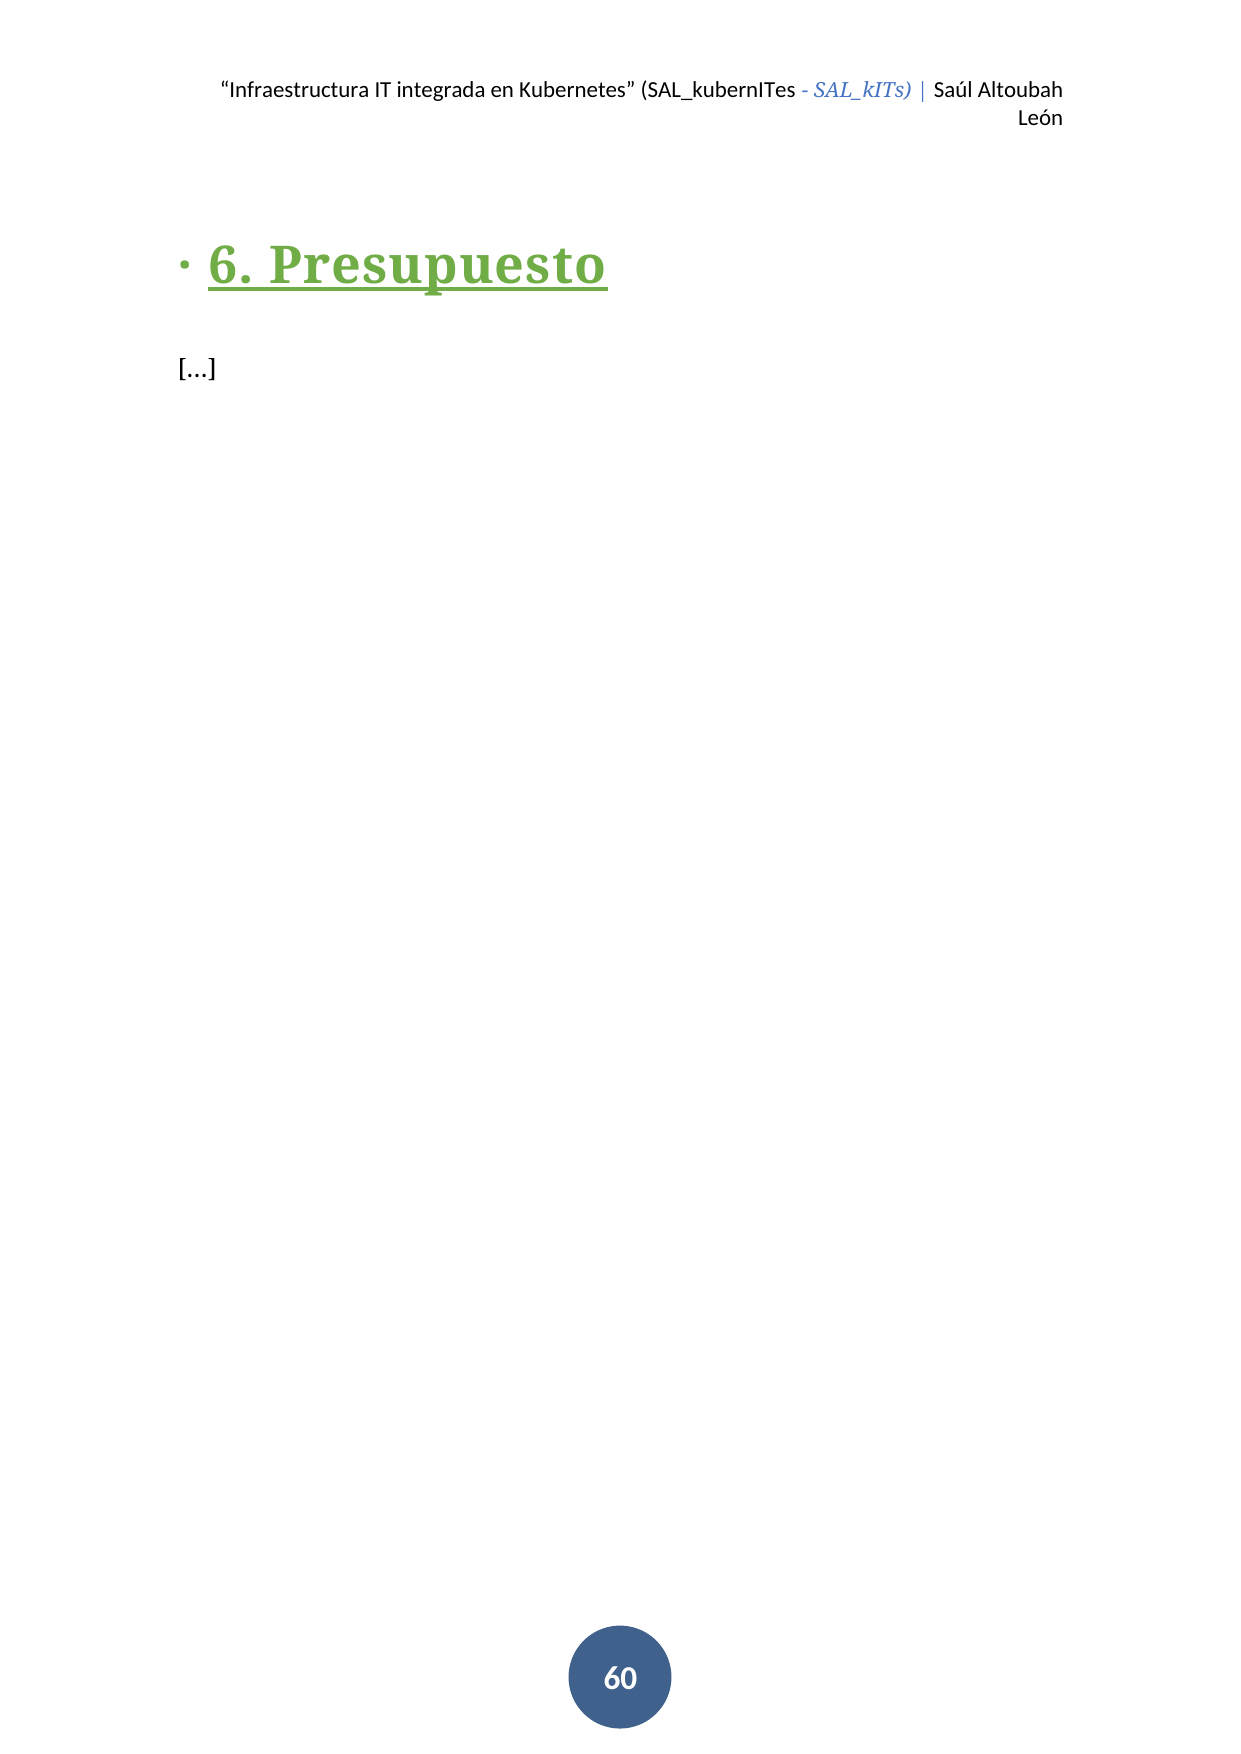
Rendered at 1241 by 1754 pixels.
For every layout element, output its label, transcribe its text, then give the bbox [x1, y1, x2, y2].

text · 6. Presupuesto [177, 228, 1063, 298]
text […] [177, 351, 1063, 385]
